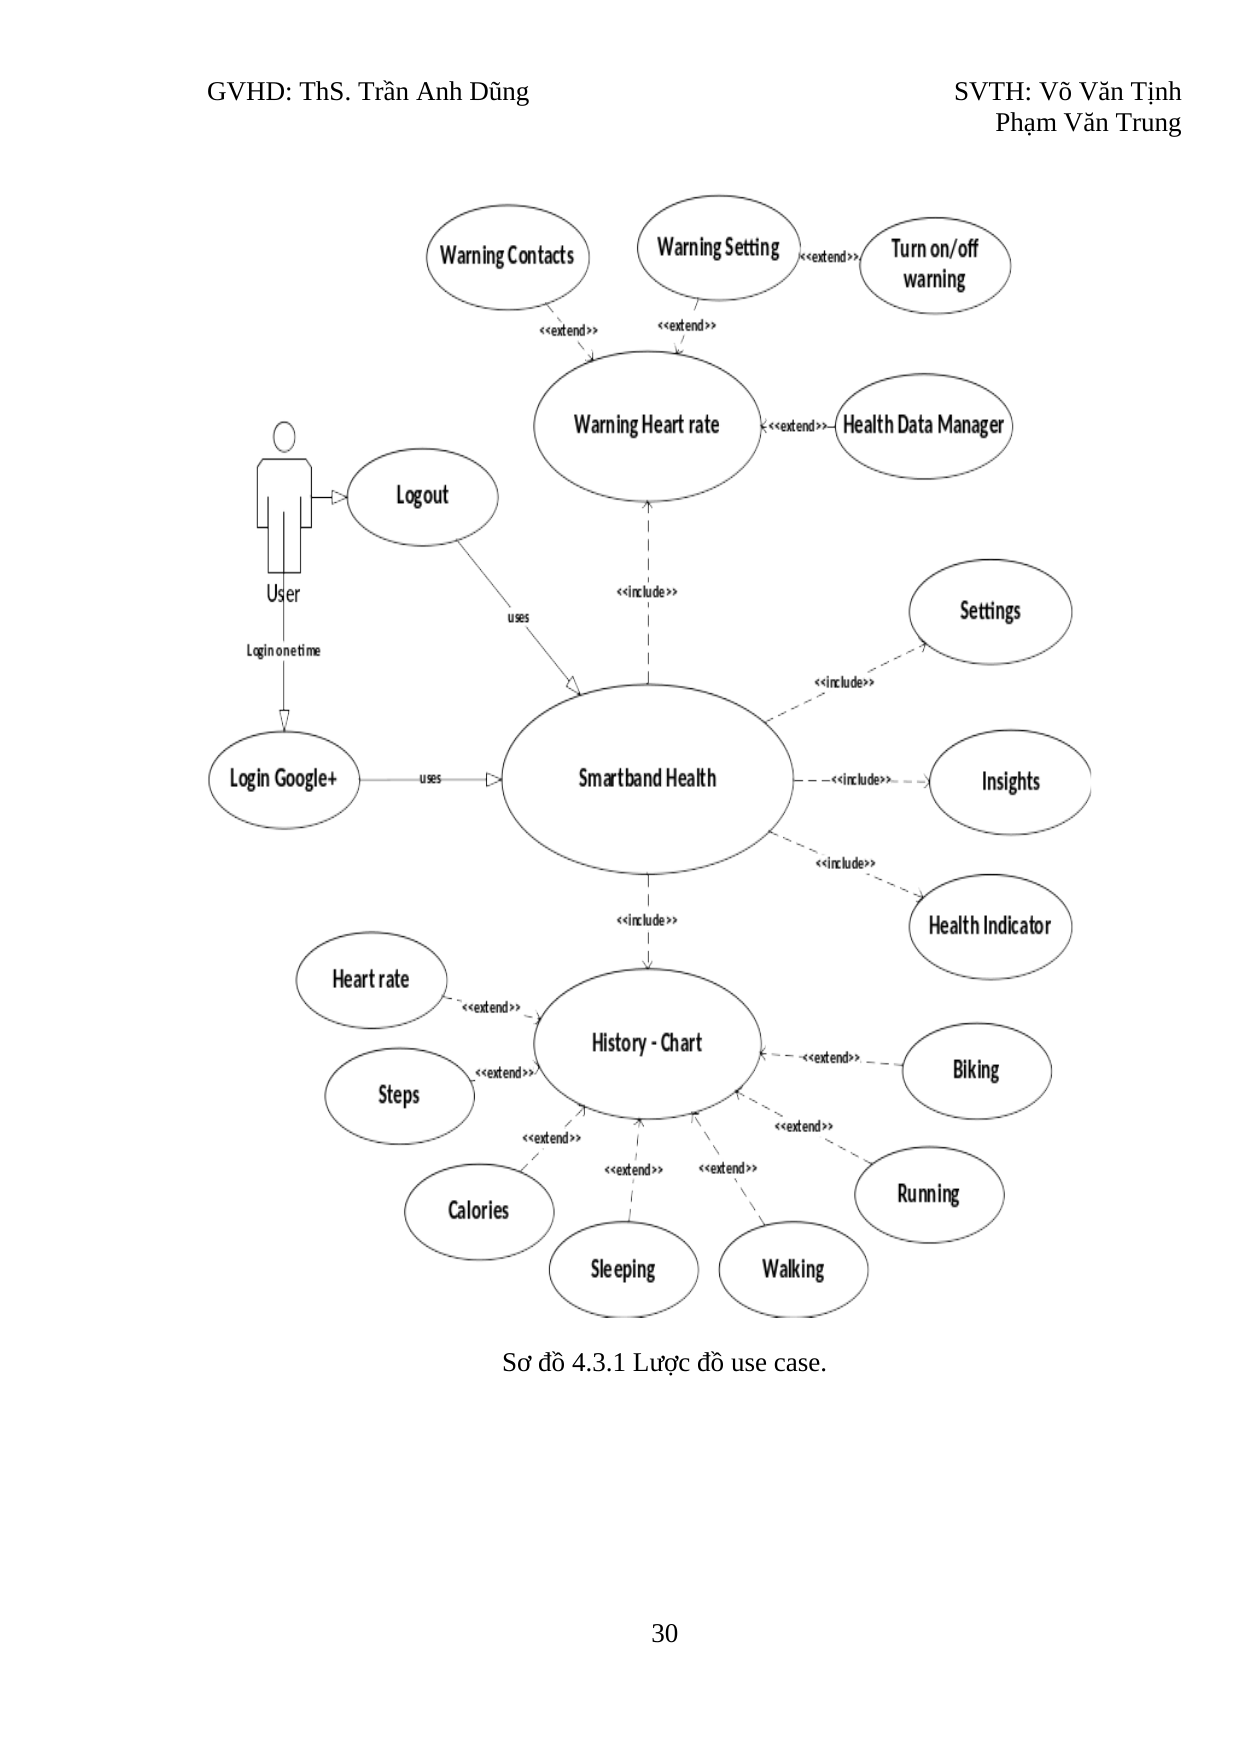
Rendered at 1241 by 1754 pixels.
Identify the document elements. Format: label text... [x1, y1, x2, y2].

text Sơ đồ 4.3.1 Lược đồ use case. [207, 1346, 1122, 1377]
